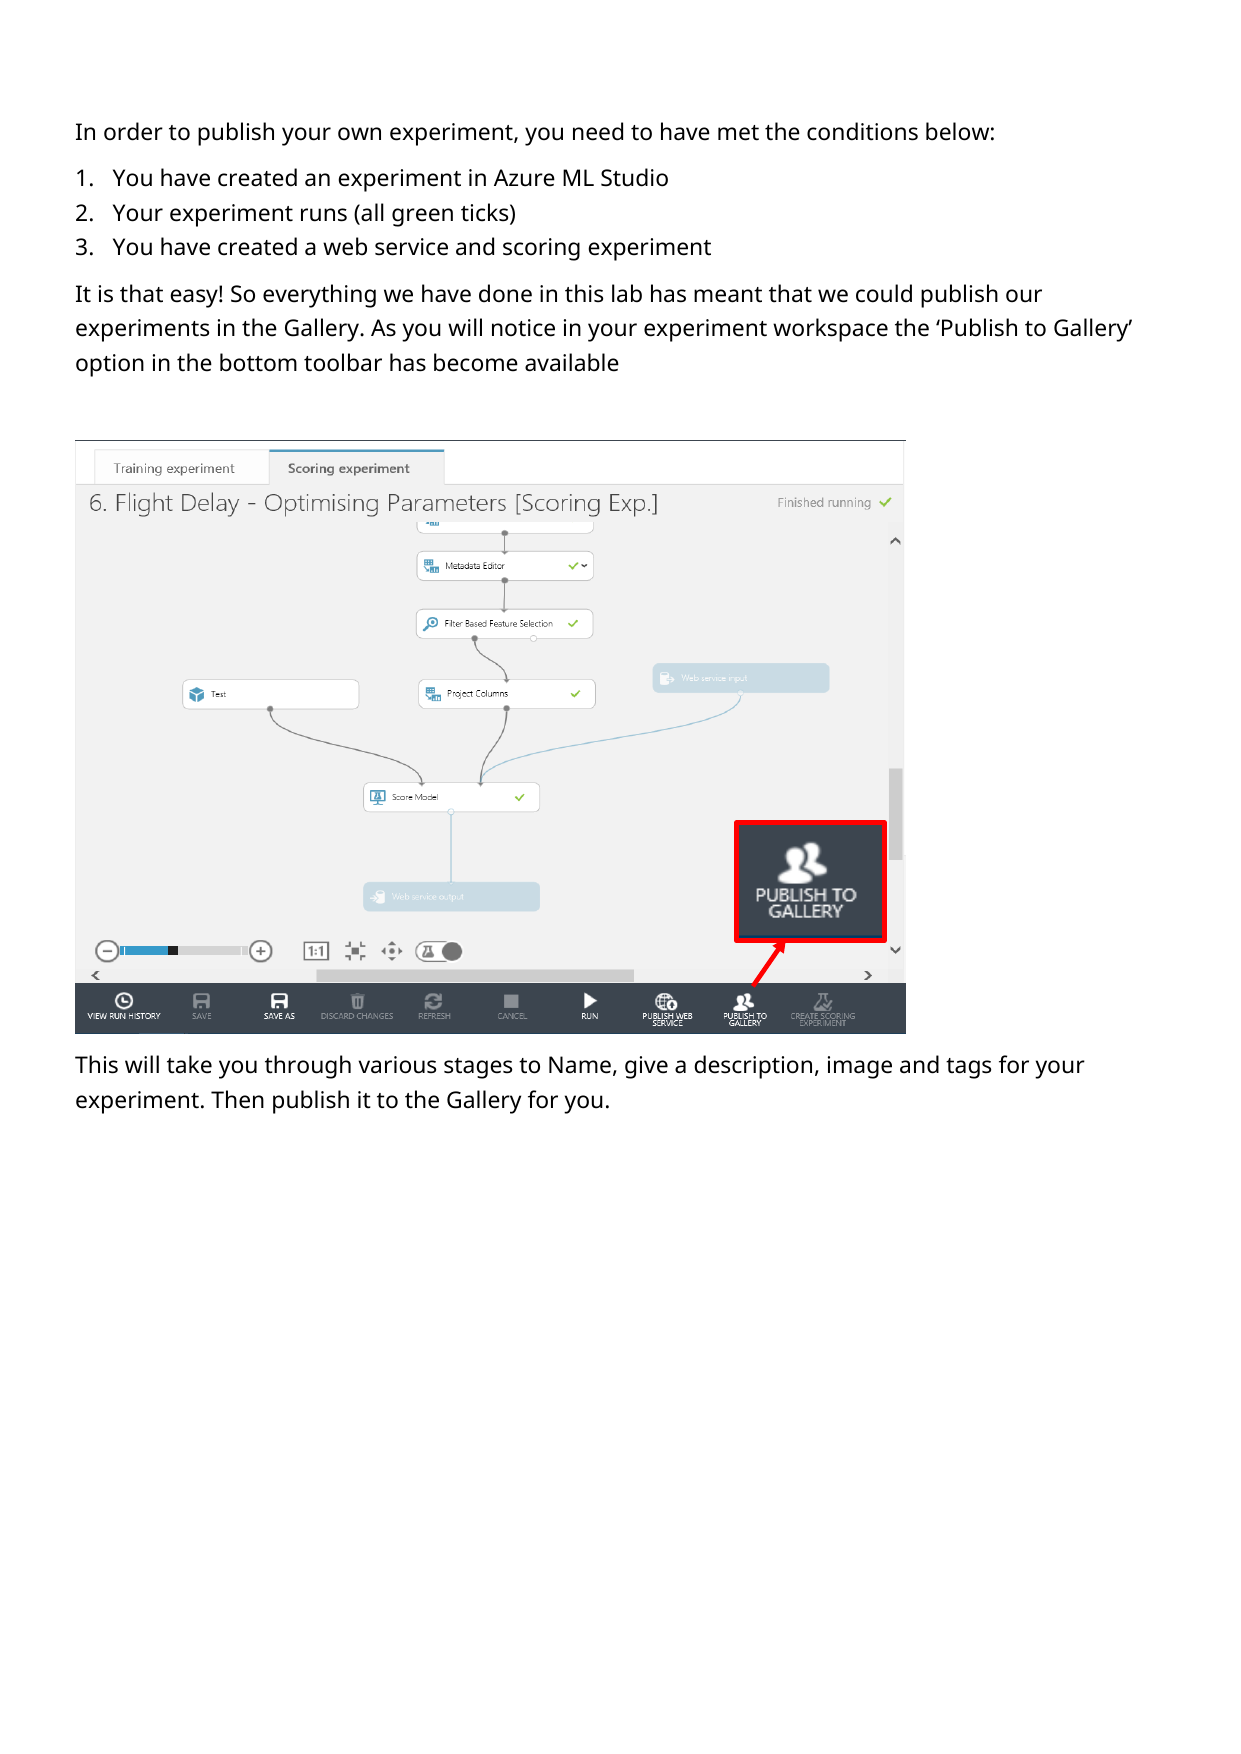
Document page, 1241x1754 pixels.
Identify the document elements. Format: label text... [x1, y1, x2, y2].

text It is that easy! So everything we have done in this lab has meant that we could publish our experiments in the Gallery. As you will notice in your experiment workspace the ‘Publish to Gallery’ option in the bottom toolbar has become available [75, 278, 1165, 378]
list You have created an experiment in Azure ML Studio [75, 162, 1165, 193]
picture [75, 440, 906, 1034]
text In order to publish your own experiment, you need to have met the conditions below: [75, 115, 1165, 147]
list You have created a web service and scoring experiment [75, 231, 1165, 262]
text This will take you through various stages to Name, give a description, image and tags for your experiment. Then publish it to the Gallery for you. [75, 1049, 1165, 1115]
list Your experiment runs (all green ticks) [75, 197, 1165, 228]
